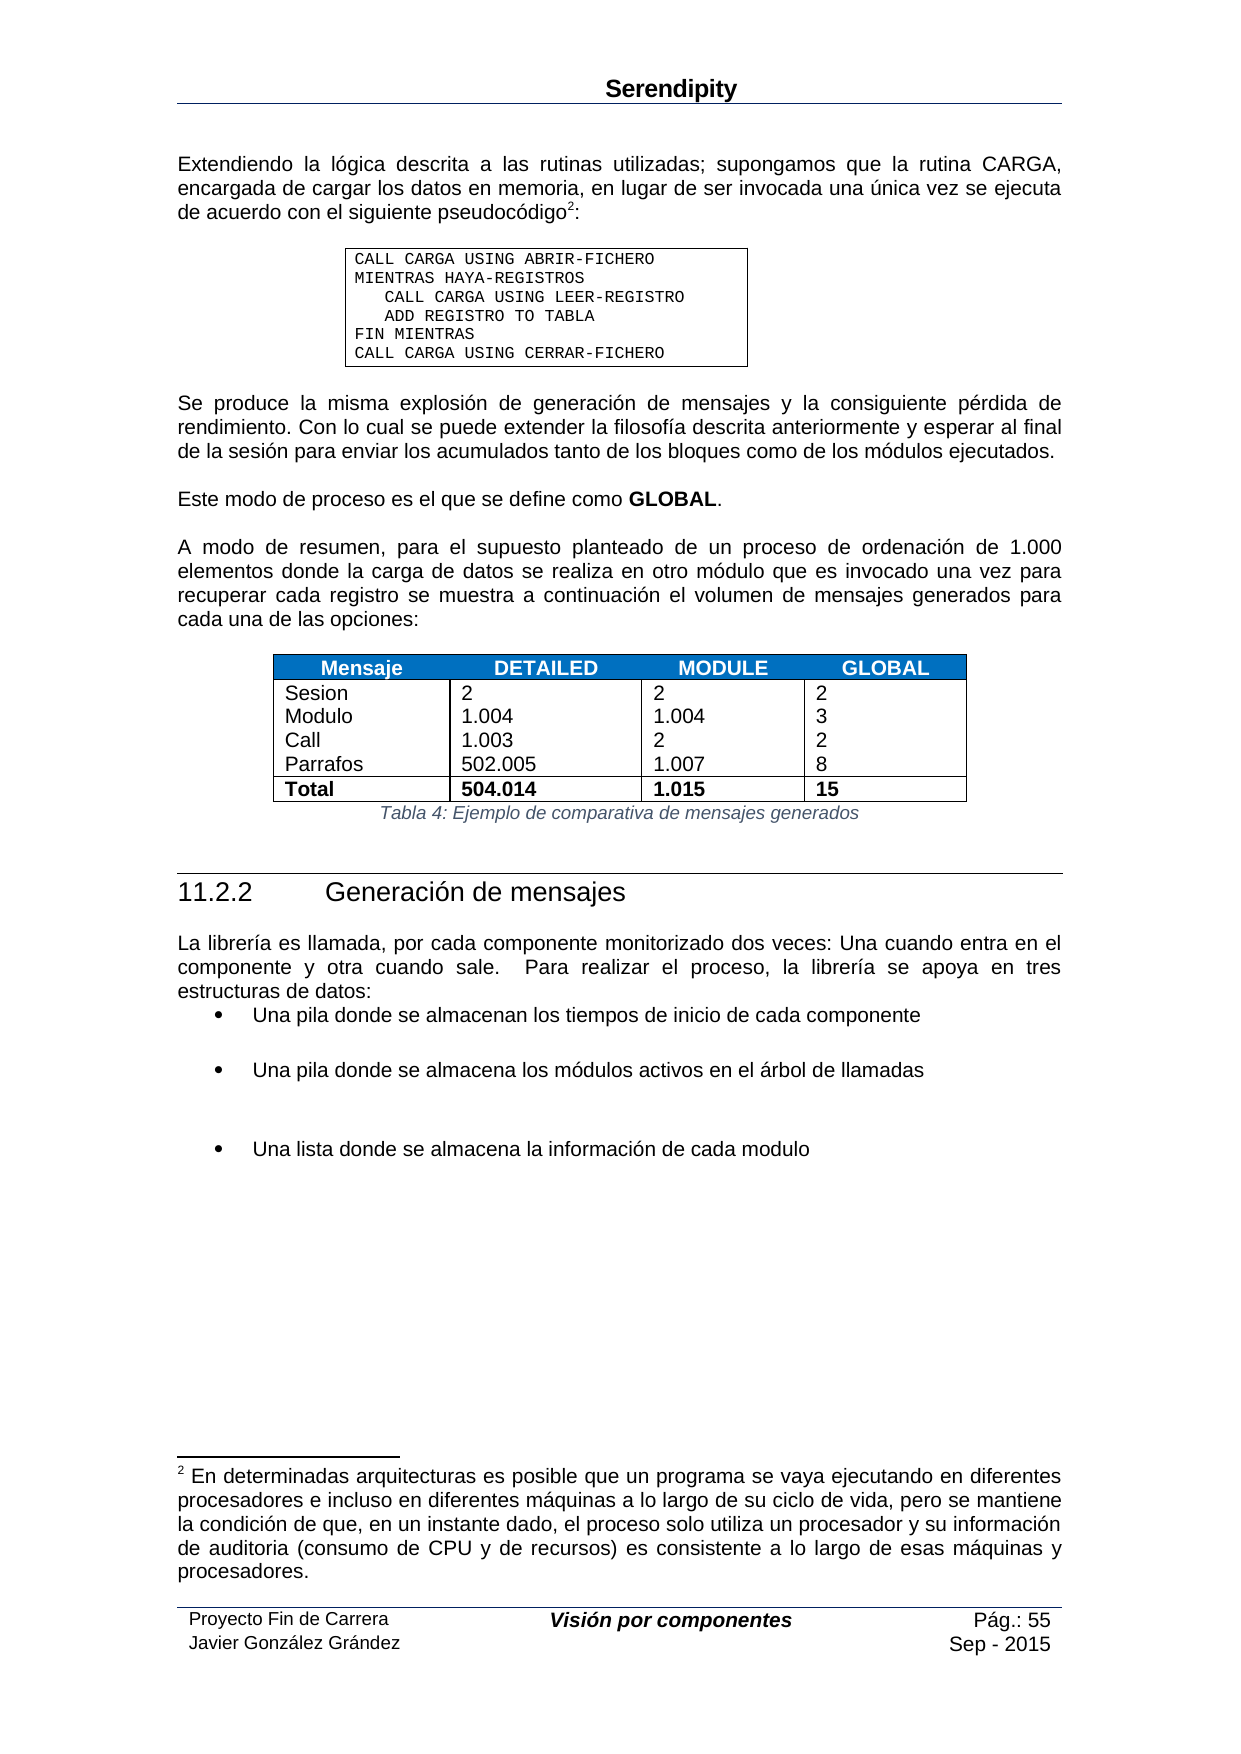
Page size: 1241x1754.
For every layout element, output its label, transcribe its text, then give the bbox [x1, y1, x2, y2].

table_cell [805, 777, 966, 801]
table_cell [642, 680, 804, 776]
text ADD REGISTRO TO TABLA [346, 304, 747, 323]
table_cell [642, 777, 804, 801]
text A modo de resumen, para el supuesto planteado de un proceso de ordenación de 1.000 elementos donde la carga de datos se realiza en otro módulo que es invocado una vez para recuperar cada registro se muestra a continuación el volumen de mensajes generados para cada una de las opciones: [177, 534, 1063, 630]
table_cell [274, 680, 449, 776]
text MIENTRAS HAYA-REGISTROS [346, 266, 747, 285]
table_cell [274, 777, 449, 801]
text Extendiendo la lógica descrita a las rutinas utilizadas; supongamos que la rutina CARGA, encargada de cargar los datos en memoria, en lugar de ser invocada una única vez se ejecuta de acuerdo con el siguiente pseudocódigo: [177, 152, 1063, 223]
text CALL CARGA USING ABRIR-FICHERO [346, 249, 747, 266]
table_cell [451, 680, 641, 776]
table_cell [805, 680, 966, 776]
list Una pila donde se almacena los módulos activos en el árbol de llamadas [215, 1058, 1063, 1082]
text Tabla 4: Ejemplo de comparativa de mensajes generados [177, 802, 1063, 824]
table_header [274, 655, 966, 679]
text FIN MIENTRAS [346, 323, 747, 342]
text Se produce la misma explosión de generación de mensajes y la consiguiente pérdida de rendimiento. Con lo cual se puede extender la filosofía descrita anteriormente y esperar al final de la sesión para enviar los acumulados tanto de los bloques como de los módulos ejecutados. [177, 391, 1063, 463]
subtitle Generación de mensajes [177, 874, 1063, 907]
text CALL CARGA USING LEER-REGISTRO [346, 285, 747, 304]
text CALL CARGA USING CERRAR-FICHERO [346, 342, 747, 366]
text La librería es llamada, por cada componente monitorizado dos veces: Una cuando entra en el componente y otra cuando sale. Para realizar el proceso, la librería se apoya en tres estructuras de datos: [177, 931, 1063, 1003]
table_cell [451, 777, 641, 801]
text Este modo de proceso es el que se define como GLOBAL. [177, 487, 1063, 511]
list Una pila donde se almacenan los tiempos de inicio de cada componente [215, 1003, 1063, 1027]
list Una lista donde se almacena la información de cada modulo [215, 1137, 1063, 1161]
